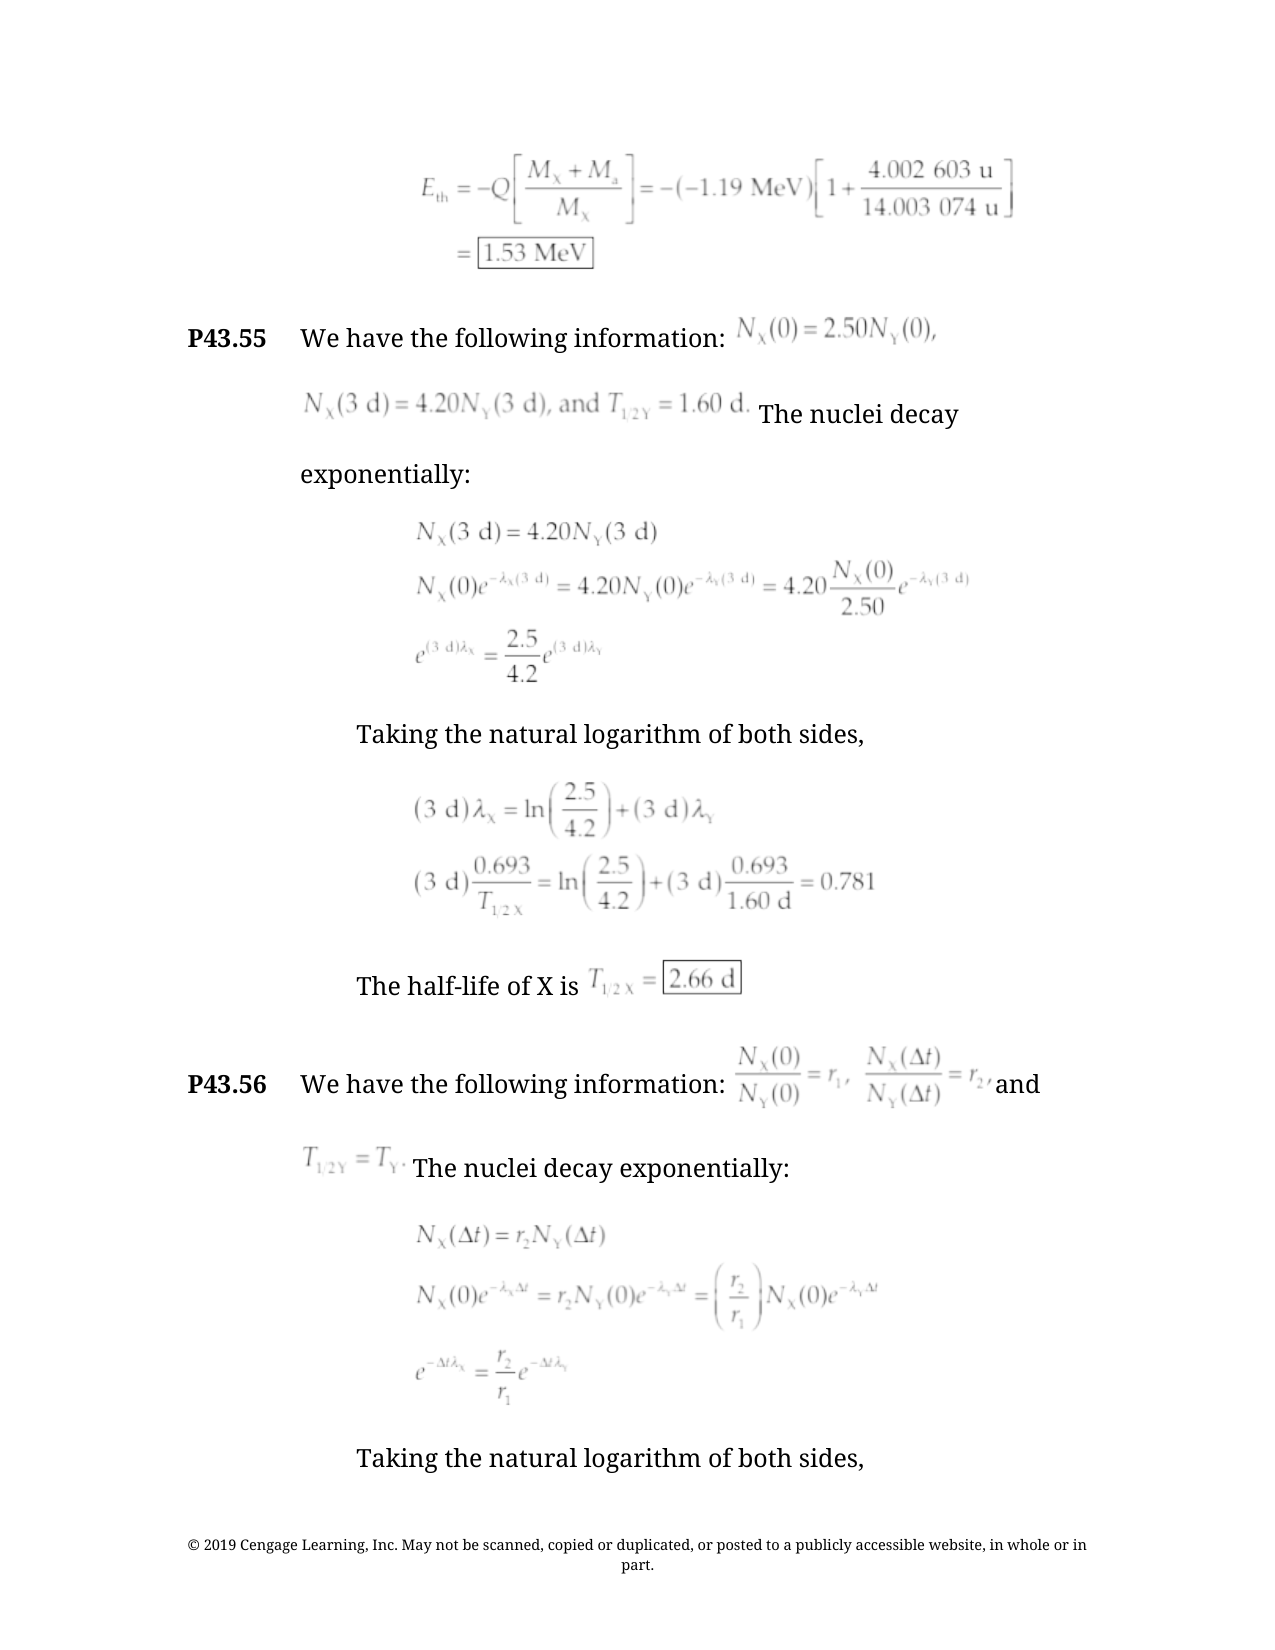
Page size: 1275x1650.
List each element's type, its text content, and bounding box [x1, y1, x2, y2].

text P43.56 We have the following information: and The nuclei decay exponentially: [187, 1040, 1087, 1194]
text P43.55 We have the following information: [187, 313, 1087, 362]
text The nuclei decay exponentially: [187, 387, 1087, 491]
text Taking the natural logarithm of both sides, [187, 1441, 1087, 1475]
text Taking the natural logarithm of both sides, [187, 717, 1087, 751]
text The half-life of X is [187, 956, 1087, 1015]
